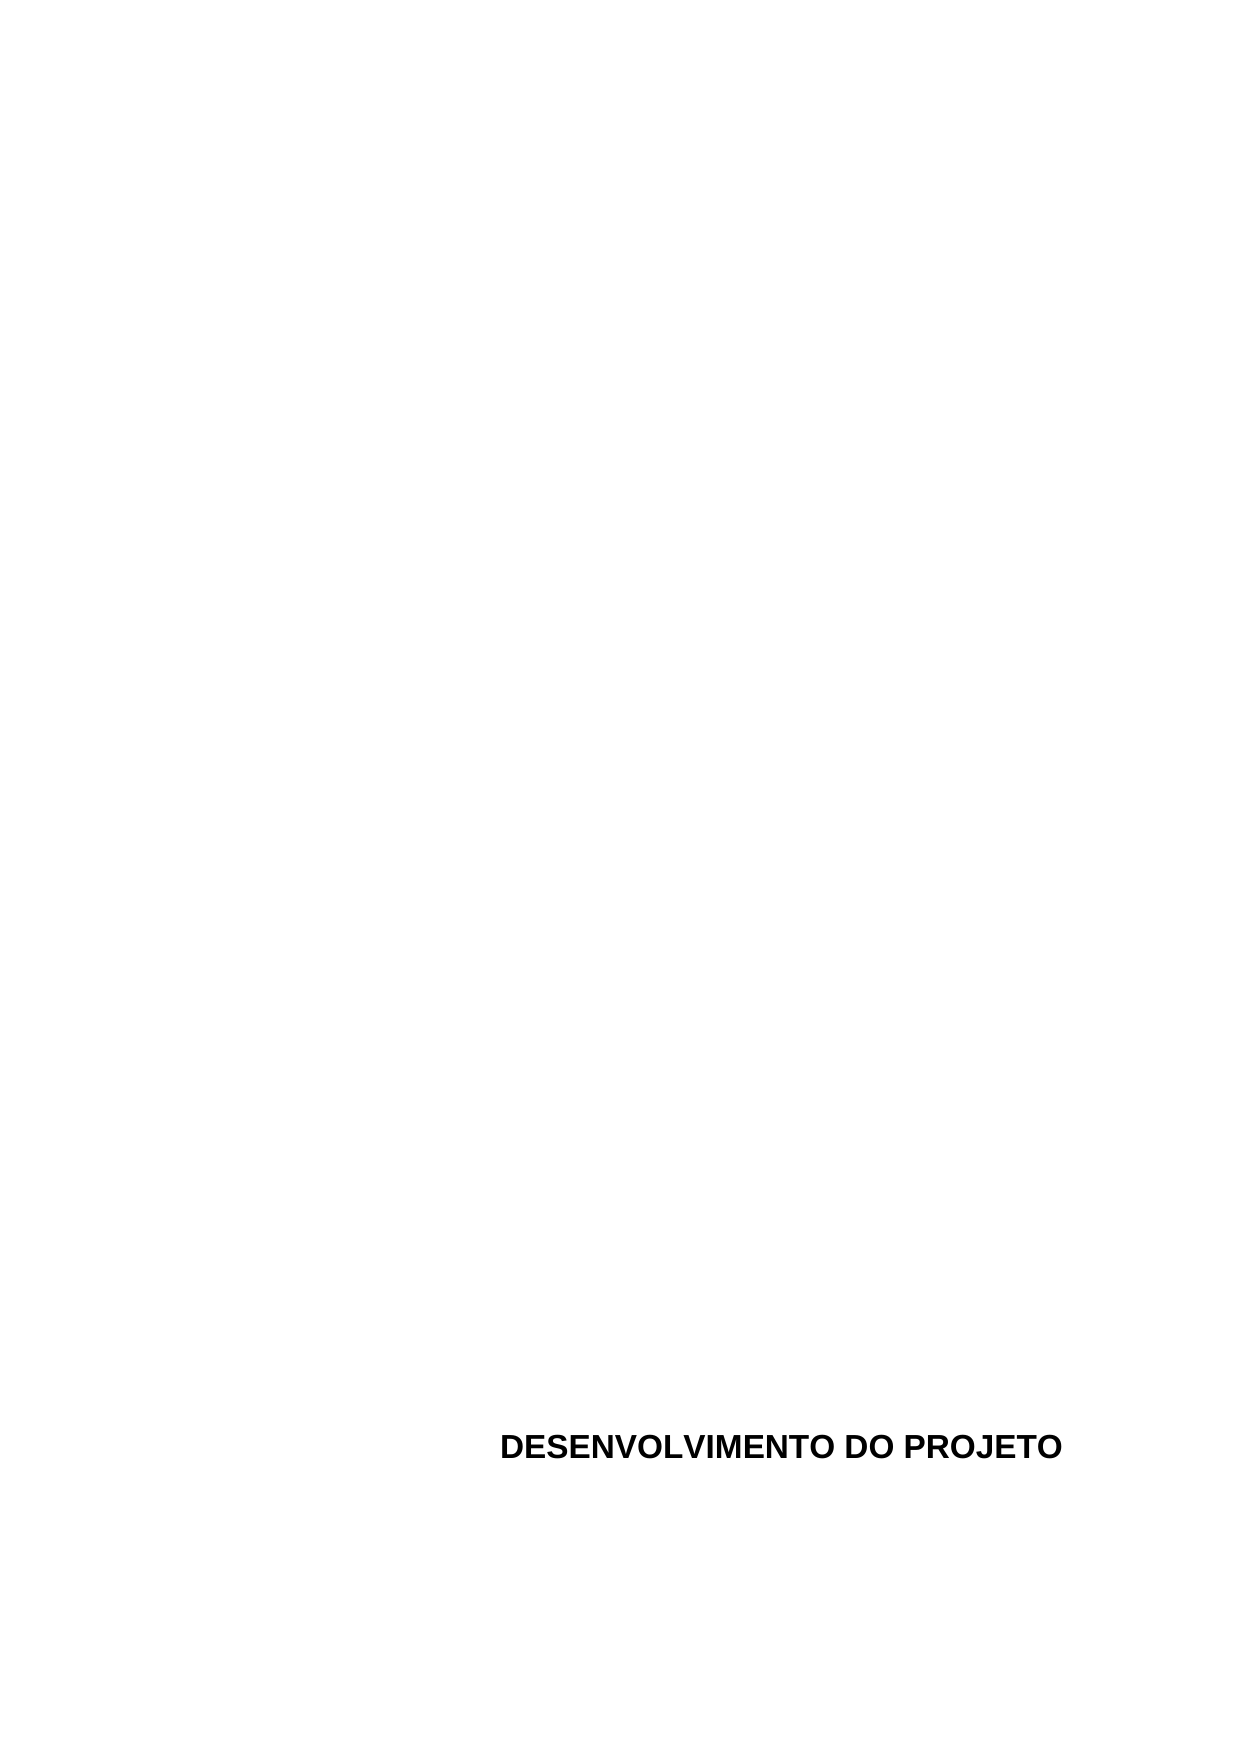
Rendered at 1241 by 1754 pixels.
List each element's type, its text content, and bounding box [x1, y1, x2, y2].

text desenvolvimento do projeto [177, 1427, 1063, 1466]
